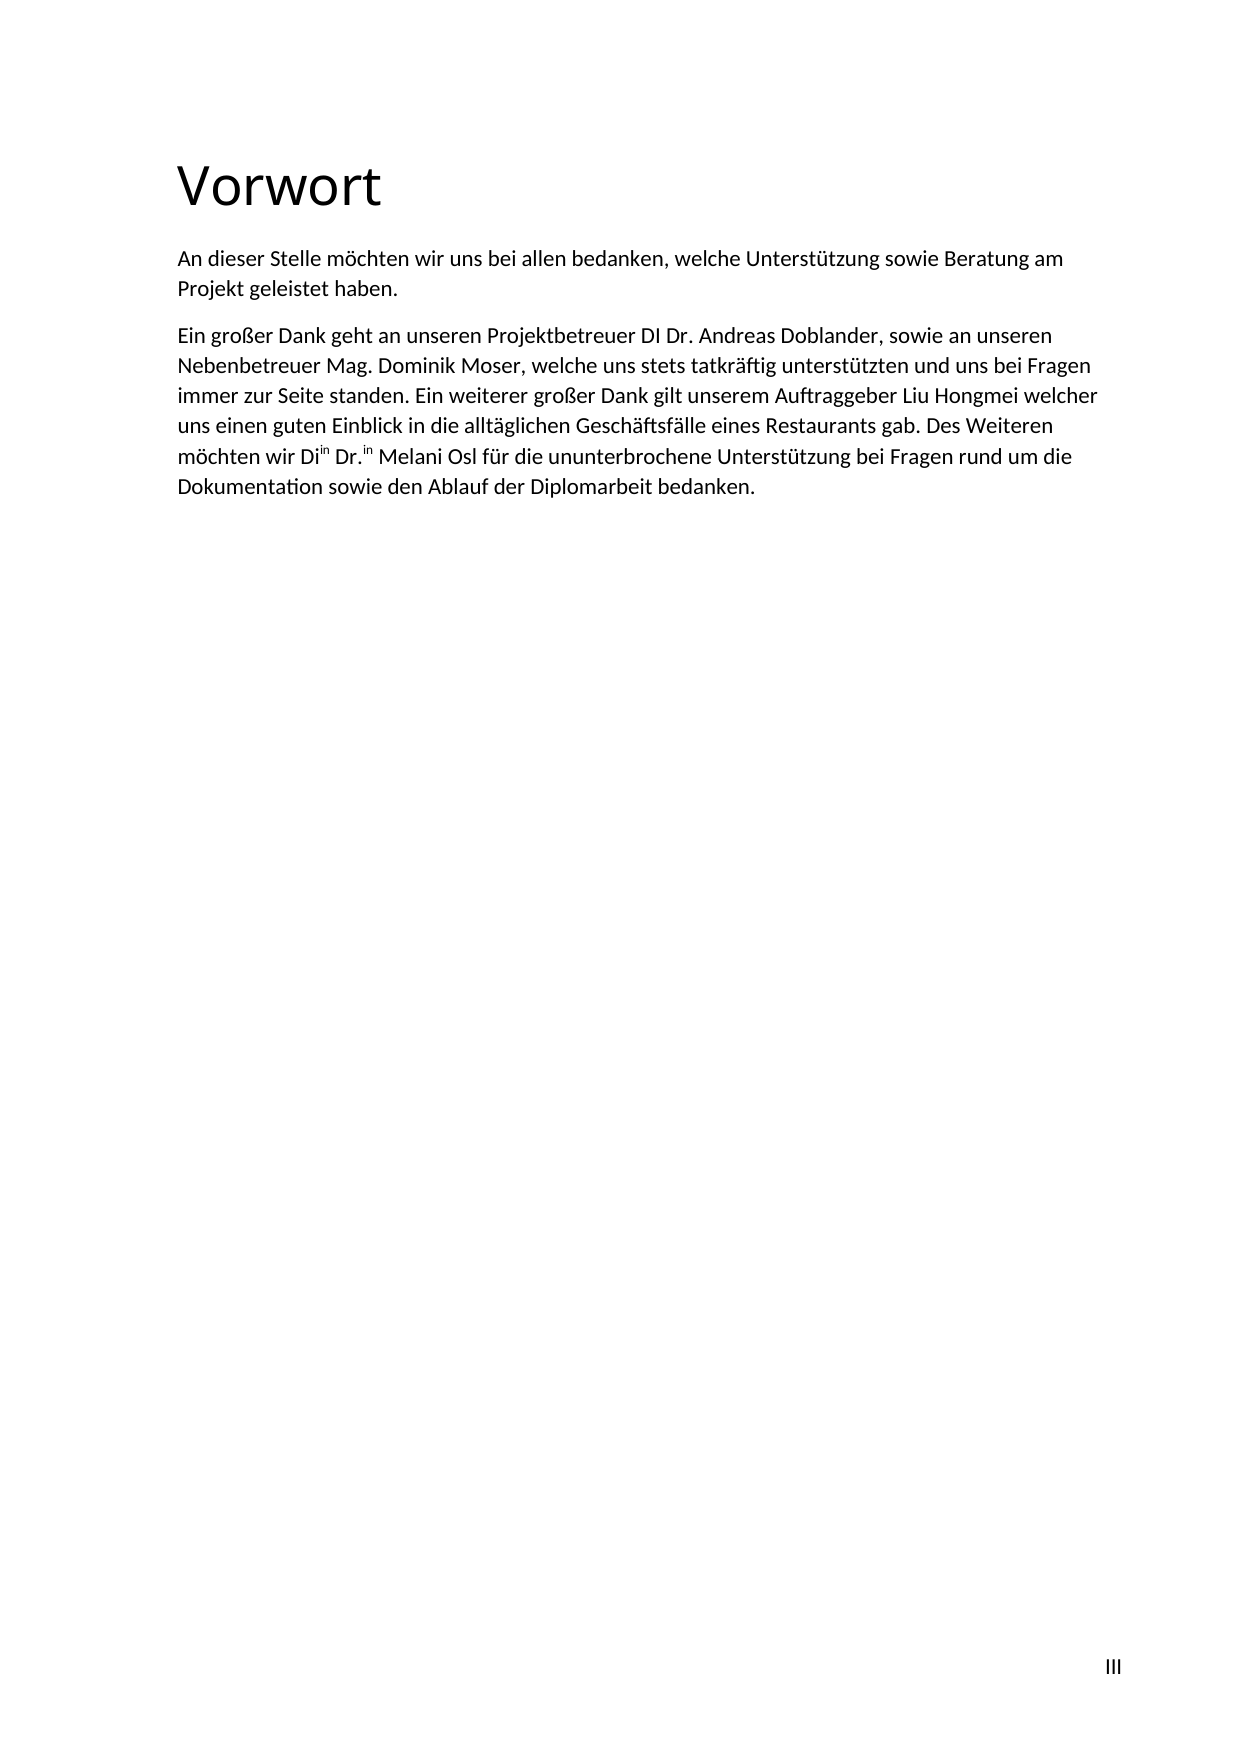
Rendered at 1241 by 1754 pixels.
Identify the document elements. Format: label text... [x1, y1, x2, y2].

text Ein großer Dank geht an unseren Projektbetreuer DI Dr. Andreas Doblander, sowie an unseren Nebenbetreuer Mag. Dominik Moser, welche uns stets tatkräftig unterstützten und uns bei Fragen immer zur Seite standen. Ein weiterer großer Dank gilt unserem Auftraggeber Liu Hongmei welcher uns einen guten Einblick in die alltäglichen Geschäftsfälle eines Restaurants gab. Des Weiteren möchten wir Diin Dr.in Melani Osl für die ununterbrochene Unterstützung bei Fragen rund um die Dokumentation sowie den Ablauf der Diplomarbeit bedanken. [177, 321, 1122, 500]
text Vorwort [177, 148, 1122, 221]
text An dieser Stelle möchten wir uns bei allen bedanken, welche Unterstützung sowie Beratung am Projekt geleistet haben. [177, 244, 1122, 302]
